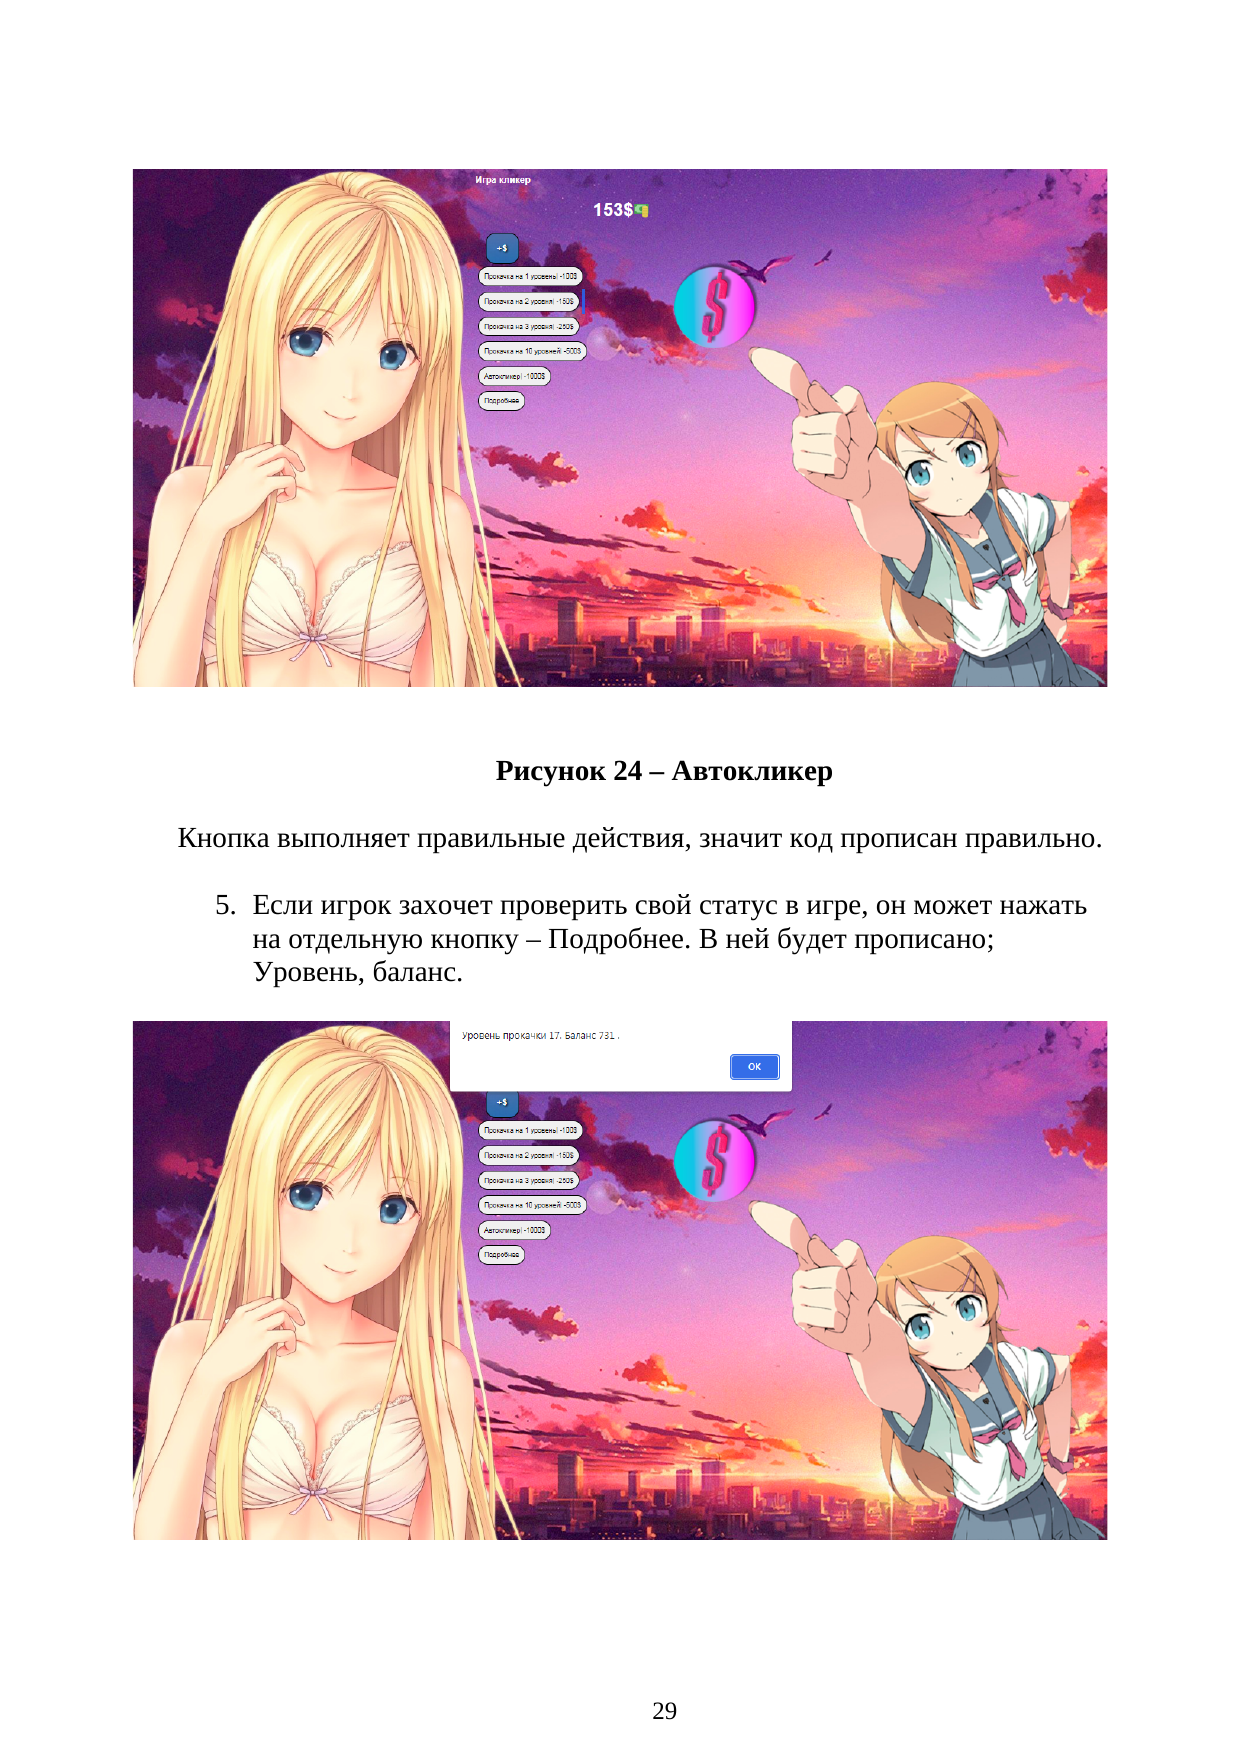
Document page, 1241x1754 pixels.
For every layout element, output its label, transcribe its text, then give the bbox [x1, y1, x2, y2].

picture [132, 169, 1108, 687]
text Кнопка выполняет правильные действия, значит код прописан правильно. [177, 820, 1152, 854]
list Если игрок захочет проверить свой статус в игре, он может нажать на отдельную кнопку – Подробнее. В ней будет прописано; Уровень, баланс. [215, 887, 1093, 988]
picture [132, 1021, 1108, 1540]
text Рисунок 24 – Автокликер [177, 753, 1152, 787]
